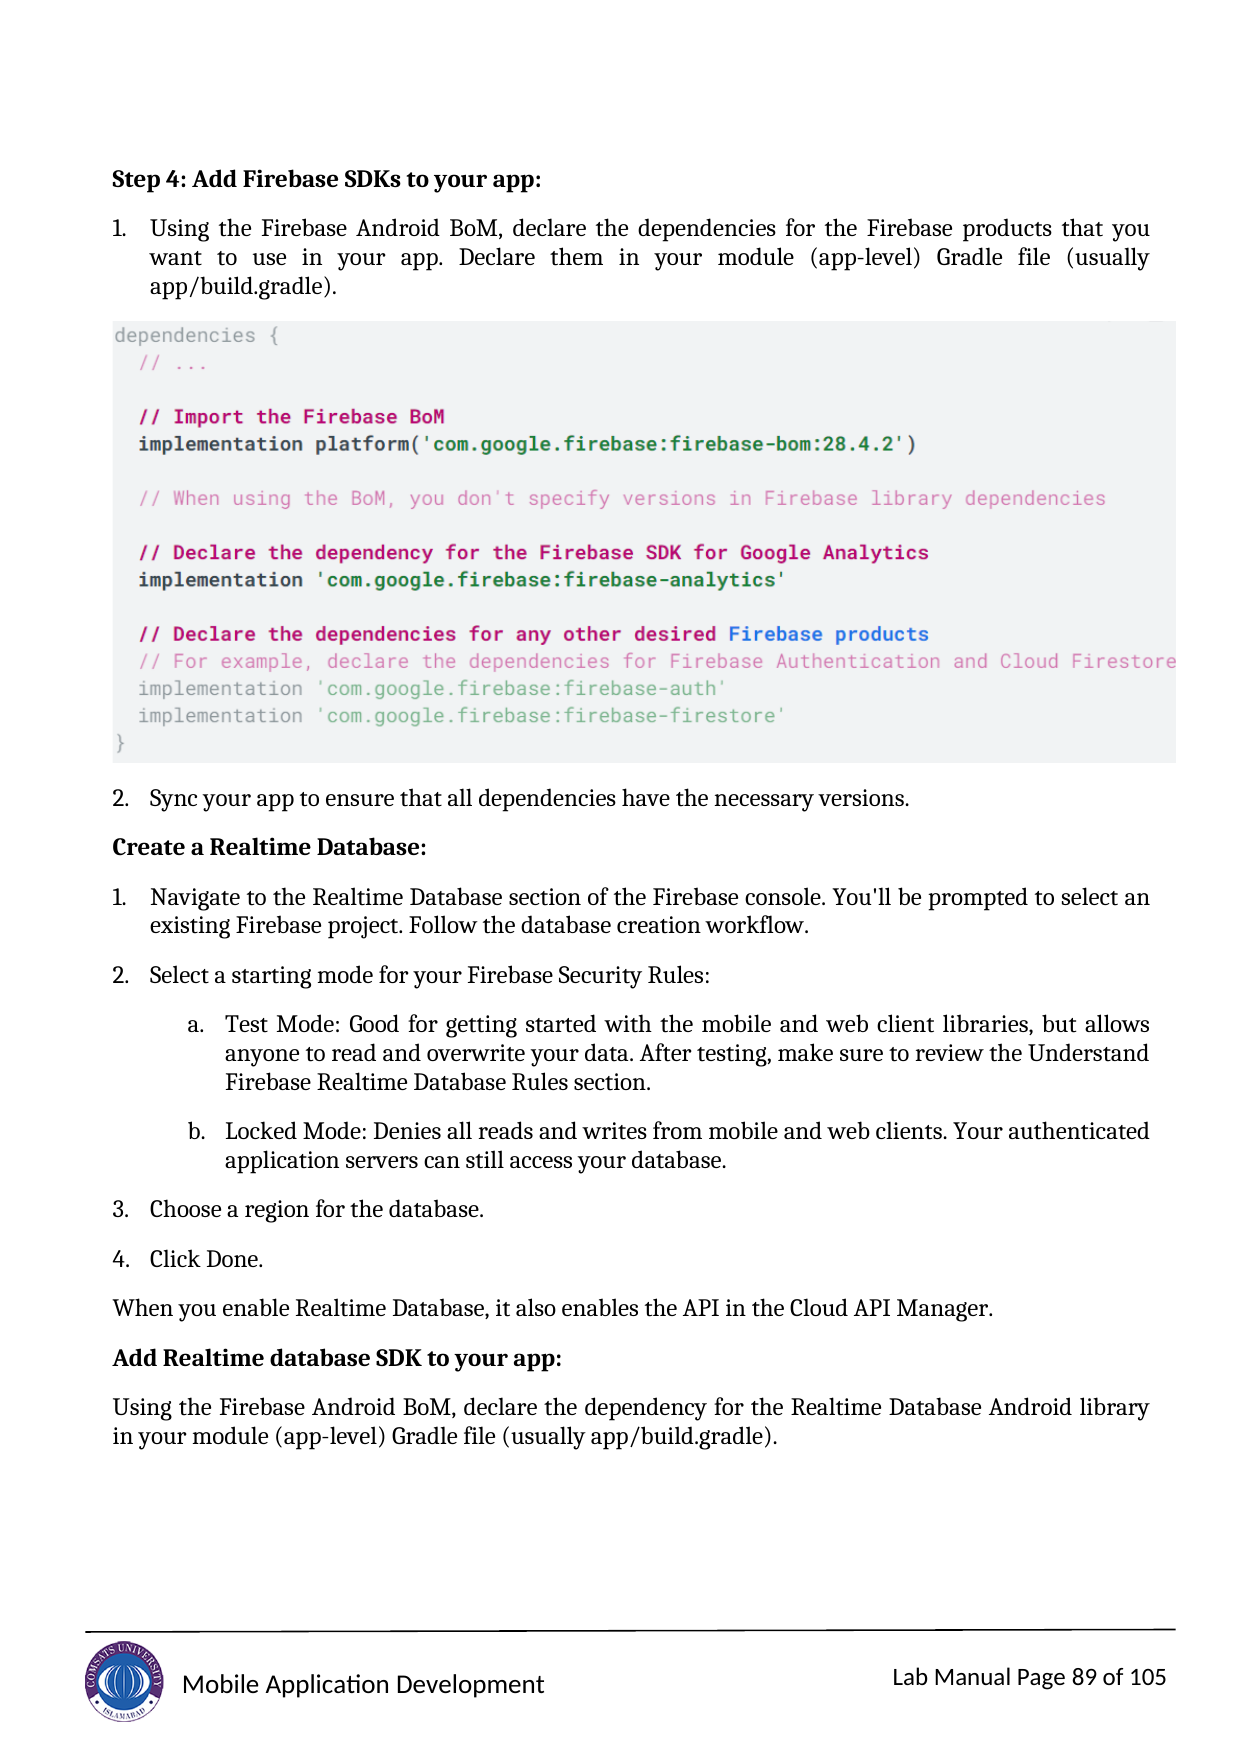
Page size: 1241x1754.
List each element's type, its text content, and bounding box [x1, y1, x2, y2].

list Sync your app to ensure that all dependencies have the necessary versions. [112, 783, 1152, 812]
list Locked Mode: Denies all reads and writes from mobile and web clients. Your authenticated application servers can still access your database. [187, 1117, 1152, 1174]
subtitle Add Realtime database SDK to your app: [112, 1344, 1240, 1372]
picture [85, 1641, 165, 1722]
list Navigate to the Realtime Database section of the Firebase console. You'll be prompted to select an existing Firebase project. Follow the database creation workflow. [112, 882, 1152, 940]
subtitle Step 4: Add Firebase SDKs to your app: [112, 164, 1240, 193]
list Choose a region for the database. [112, 1195, 1152, 1224]
list Using the Firebase Android BoM, declare the dependencies for the Firebase products that you want to use in your app. Declare them in your module (app-level) Gradle file (usually app/build.gradle). [112, 214, 1152, 300]
subtitle Create a Realtime Database: [112, 833, 1240, 862]
list Click Done. [112, 1245, 1152, 1273]
text When you enable Realtime Database, it also enables the API in the Cloud API Manager. [112, 1294, 1152, 1323]
text Using the Firebase Android BoM, declare the dependency for the Realtime Database Android library in your module (app-level) Gradle file (usually app/build.gradle). [112, 1393, 1152, 1451]
list Test Mode: Good for getting started with the mobile and web client libraries, but allows anyone to read and overwrite your data. After testing, make sure to review the Understand Firebase Realtime Database Rules section. [187, 1010, 1152, 1096]
picture [112, 321, 1176, 763]
list Select a starting mode for your Firebase Security Rules: [112, 961, 1152, 989]
